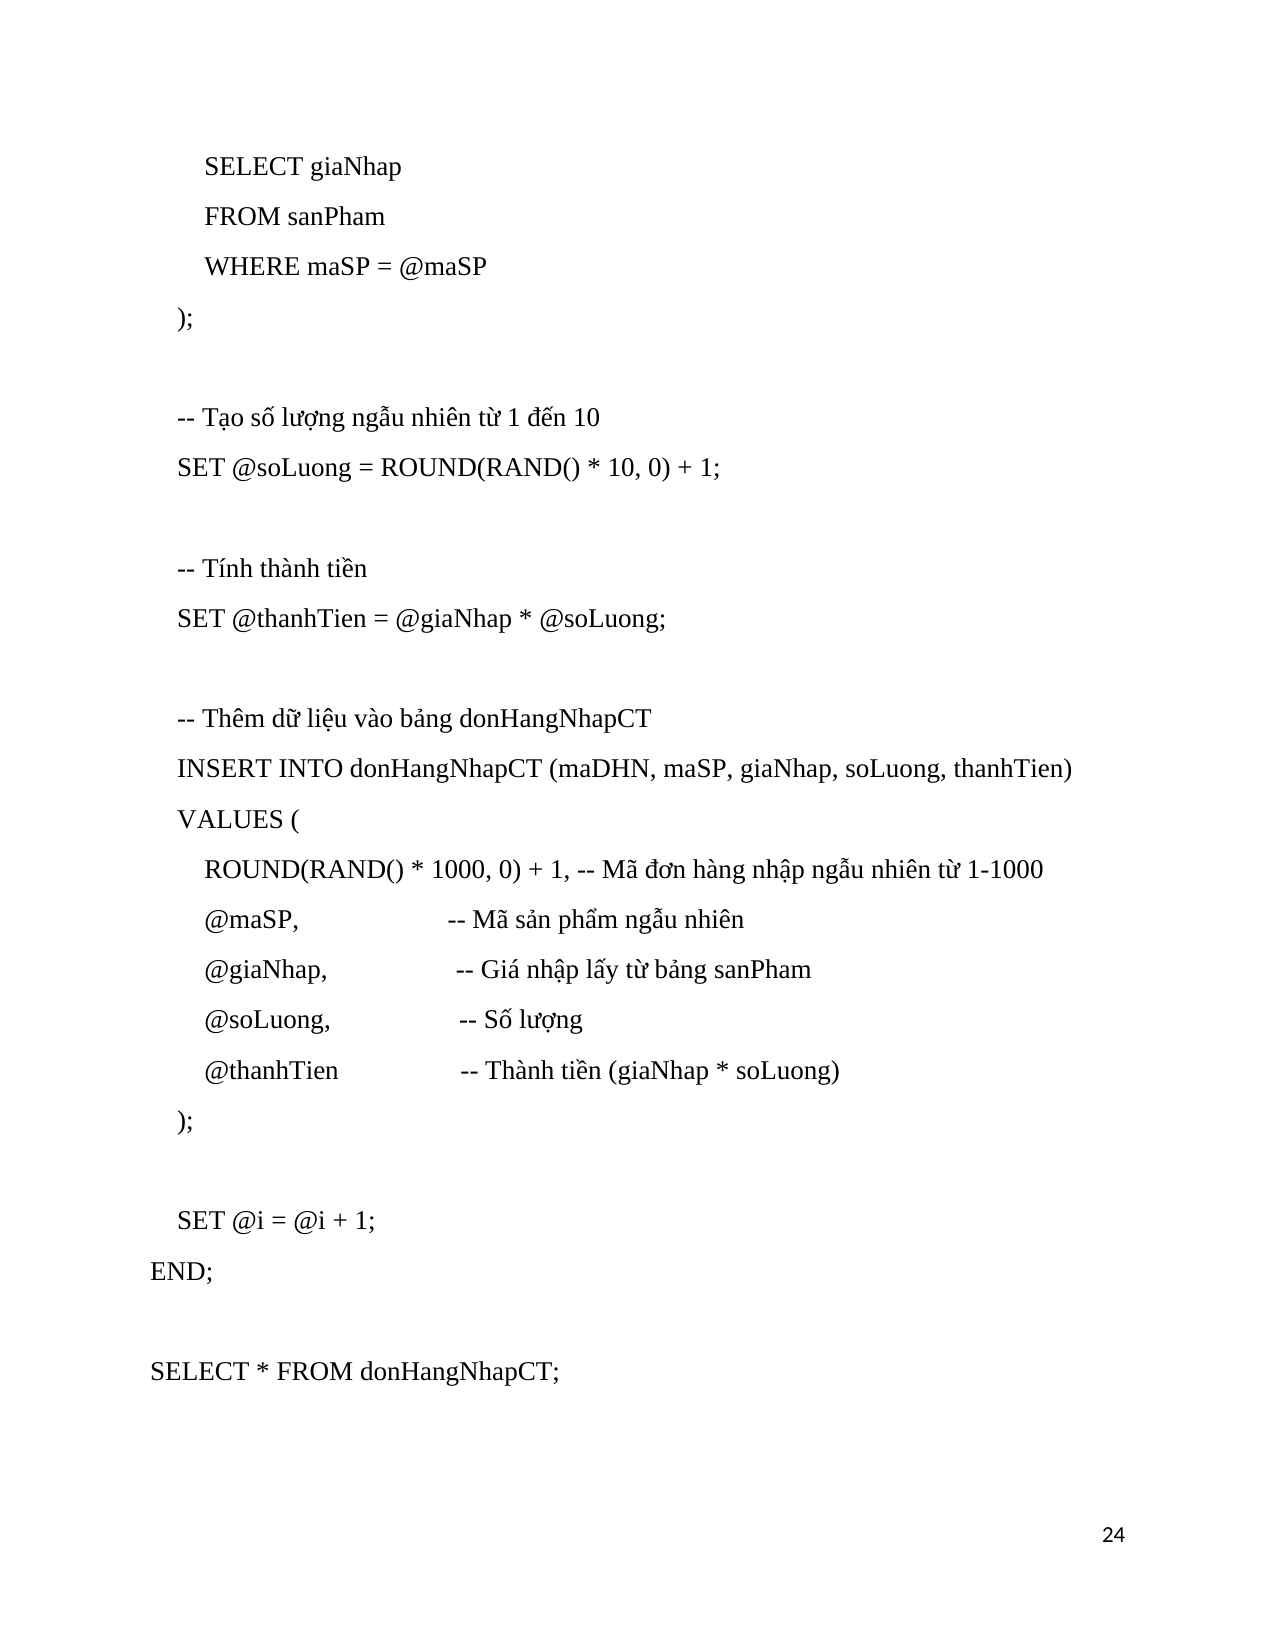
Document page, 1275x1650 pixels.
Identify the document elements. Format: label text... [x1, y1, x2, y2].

text ROUND(RAND() * 1000, 0) + 1, -- Mã đơn hàng nhập ngẫu nhiên từ 1-1000 [150, 853, 1125, 884]
text SELECT giaNhap [150, 150, 1125, 181]
text @thanhTien -- Thành tiền (giaNhap * soLuong) [150, 1054, 1125, 1085]
text -- Tính thành tiền [150, 552, 1125, 583]
text @giaNhap, -- Giá nhập lấy từ bảng sanPham [150, 953, 1125, 984]
text ); [150, 301, 1125, 332]
text SET @i = @i + 1; [150, 1204, 1125, 1236]
text SET @thanhTien = @giaNhap * @soLuong; [150, 602, 1125, 633]
text -- Tạo số lượng ngẫu nhiên từ 1 đến 10 [150, 401, 1125, 432]
text SELECT * FROM donHangNhapCT; [150, 1355, 1125, 1386]
text INSERT INTO donHangNhapCT (maDHN, maSP, giaNhap, soLuong, thanhTien) [150, 752, 1125, 784]
text SET @soLuong = ROUND(RAND() * 10, 0) + 1; [150, 451, 1125, 482]
text END; [150, 1254, 1125, 1286]
text @soLuong, -- Số lượng [150, 1003, 1125, 1035]
text FROM sanPham [150, 200, 1125, 231]
text -- Thêm dữ liệu vào bảng donHangNhapCT [150, 702, 1125, 733]
text VALUES ( [150, 803, 1125, 834]
text WHERE maSP = @maSP [150, 250, 1125, 282]
text @maSP, -- Mã sản phẩm ngẫu nhiên [150, 903, 1125, 934]
text ); [150, 1104, 1125, 1135]
